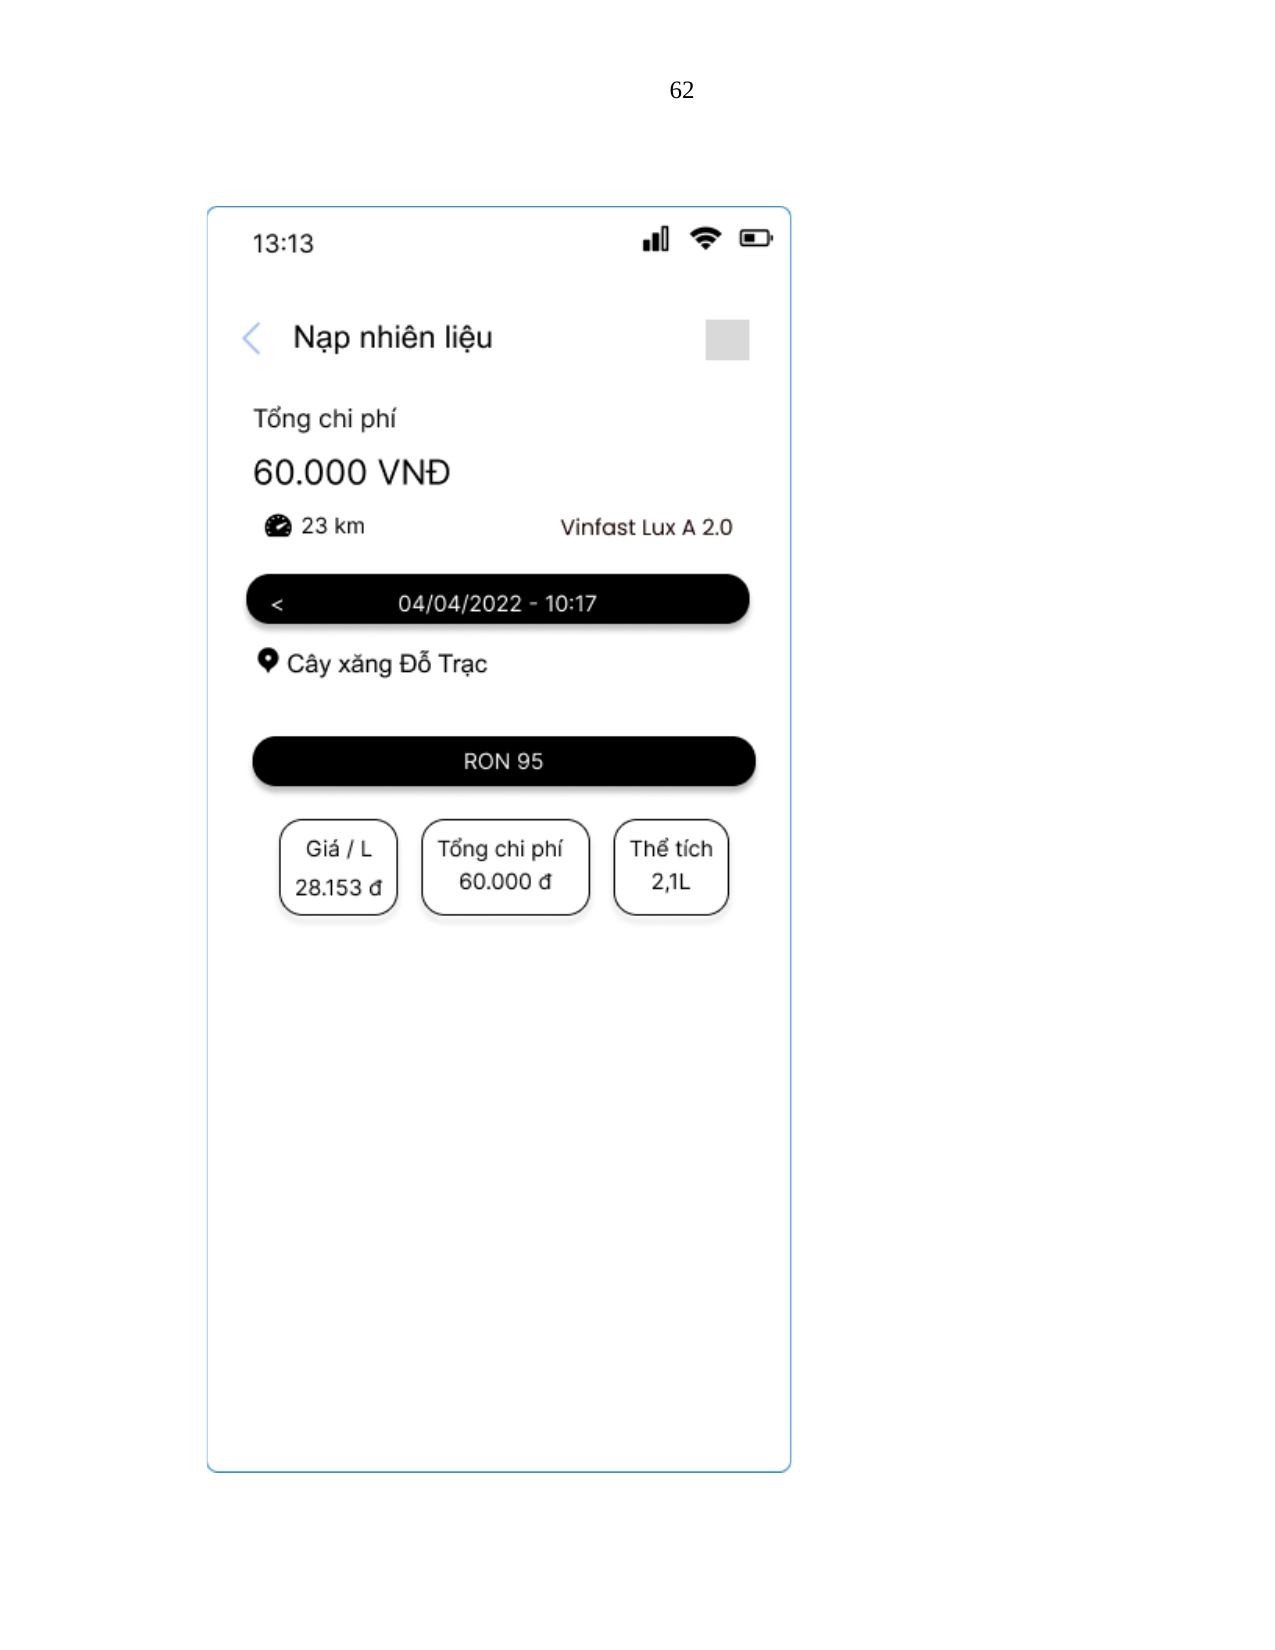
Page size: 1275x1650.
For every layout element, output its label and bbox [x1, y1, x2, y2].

picture [206, 206, 792, 1473]
